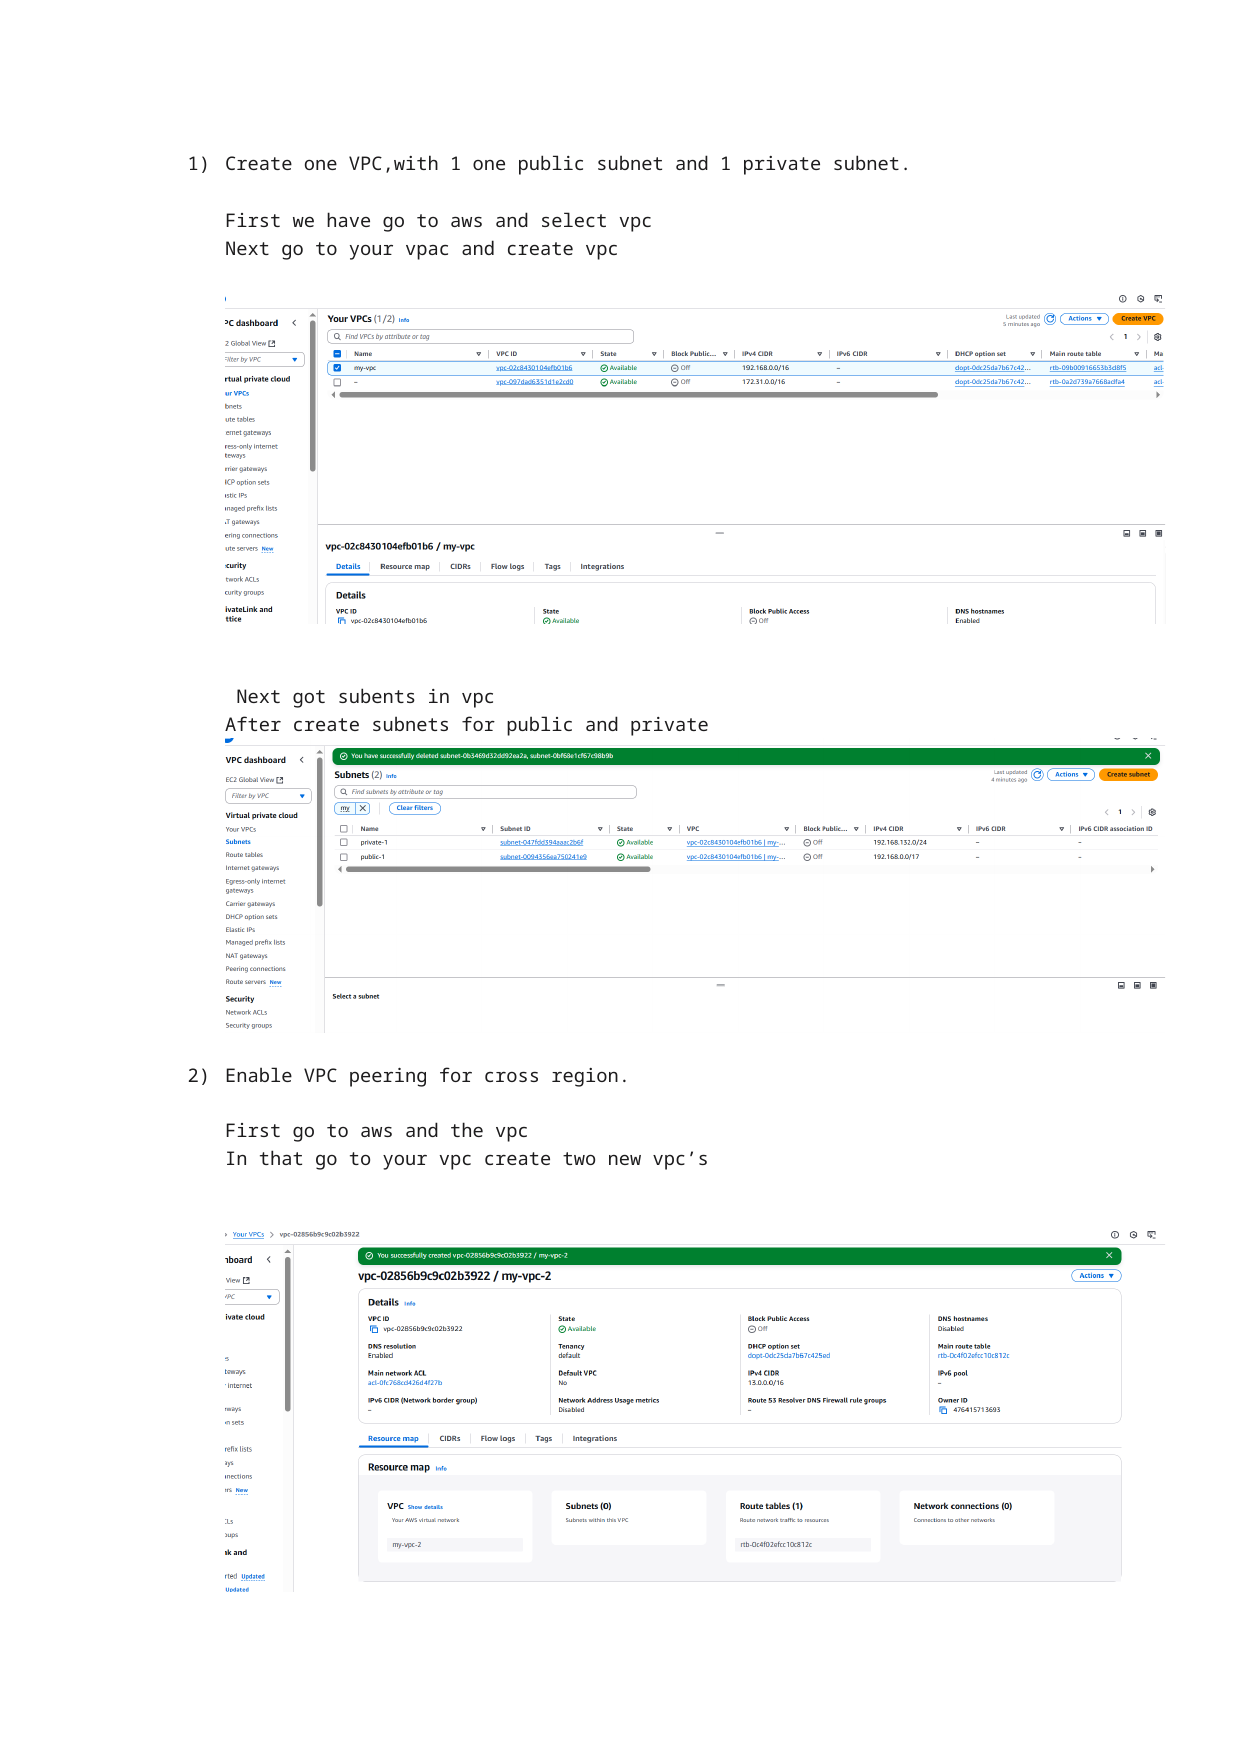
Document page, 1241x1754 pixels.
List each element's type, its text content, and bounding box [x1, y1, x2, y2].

list Enable VPC peering for cross region. [187, 1063, 1090, 1088]
list First we have go to aws and select vpc [225, 208, 1090, 233]
picture [225, 738, 1166, 1033]
list After create subnets for public and private [225, 711, 1090, 737]
picture [225, 290, 1166, 624]
list Create one VPC,with 1 one public subnet and 1 private subnet. [187, 150, 1090, 176]
list In that go to your vpc create two new vpc’s [225, 1145, 1090, 1171]
picture [225, 1230, 1166, 1592]
list Next go to your vpac and create vpc [225, 235, 1090, 261]
list Next got subents in vpc [225, 683, 1090, 709]
list First go to aws and the vpc [225, 1118, 1090, 1143]
